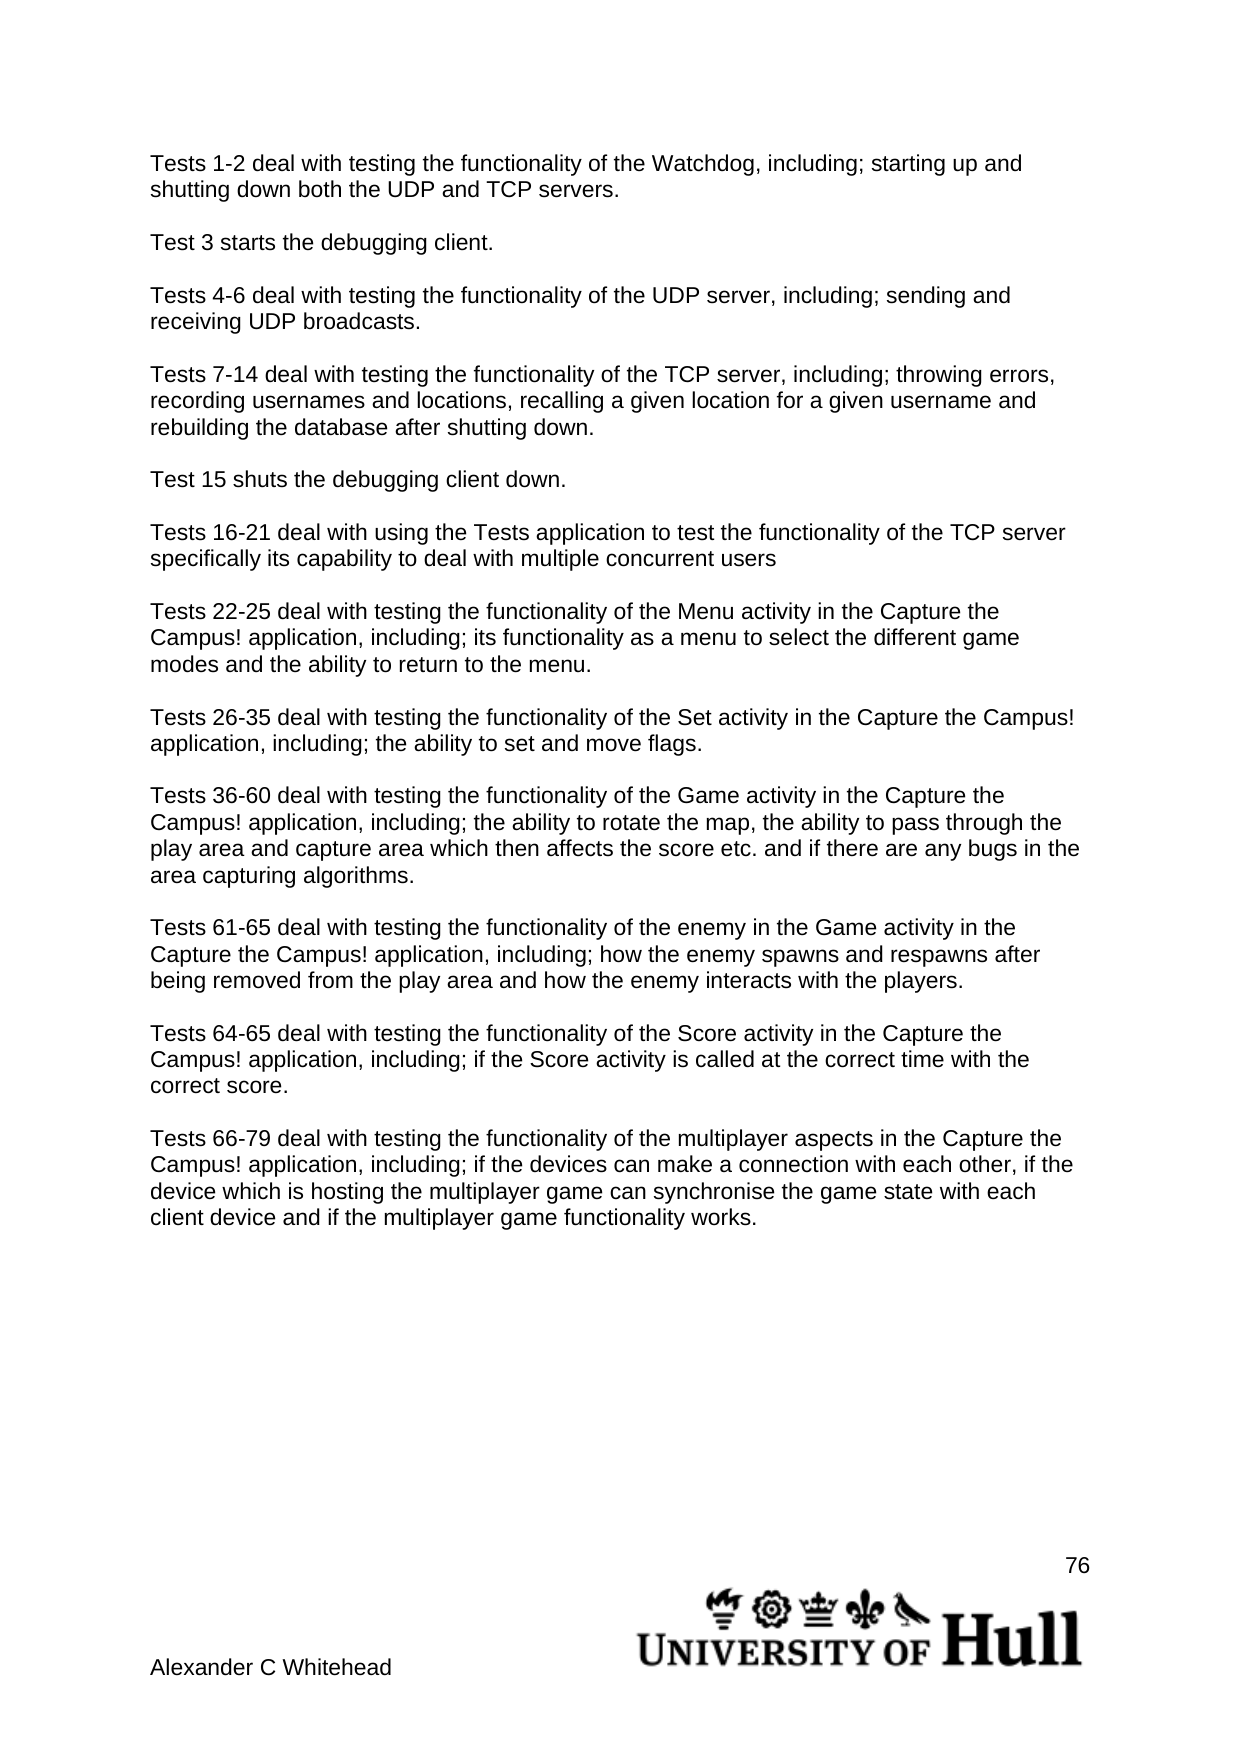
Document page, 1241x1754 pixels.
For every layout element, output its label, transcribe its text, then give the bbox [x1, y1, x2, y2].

text Tests 26-35 deal with testing the functionality of the Set activity in the Capture the Campus! application, including; the ability to set and move flags. [150, 703, 1090, 756]
text Test 15 shuts the debugging client down. [150, 466, 1090, 493]
text Tests 66-79 deal with testing the functionality of the multiplayer aspects in the Capture the Campus! application, including; if the devices can make a connection with each other, if the device which is hosting the multiplayer game can synchronise the game state with each client device and if the multiplayer game functionality works. [150, 1125, 1090, 1231]
text Tests 36-60 deal with testing the functionality of the Game activity in the Capture the Campus! application, including; the ability to rotate the map, the ability to pass through the play area and capture area which then affects the score etc. and if there are any bugs in the area capturing algorithms. [150, 782, 1090, 888]
text Tests 22-25 deal with testing the functionality of the Menu activity in the Capture the Campus! application, including; its functionality as a menu to select the different game modes and the ability to return to the menu. [150, 598, 1090, 677]
picture [630, 1578, 1091, 1676]
text Tests 7-14 deal with testing the functionality of the TCP server, including; throwing errors, recording usernames and locations, recalling a given location for a given username and rebuilding the database after shutting down. [150, 361, 1090, 440]
text Tests 64-65 deal with testing the functionality of the Score activity in the Capture the Campus! application, including; if the Score activity is called at the correct time with the correct score. [150, 1020, 1090, 1099]
text Tests 4-6 deal with testing the functionality of the UDP server, including; sending and receiving UDP broadcasts. [150, 282, 1090, 334]
text Tests 16-21 deal with using the Tests application to test the functionality of the TCP server specifically its capability to deal with multiple concurrent users [150, 519, 1090, 572]
text Tests 61-65 deal with testing the functionality of the enemy in the Game activity in the Capture the Campus! application, including; how the enemy spawns and respawns after being removed from the play area and how the enemy interacts with the players. [150, 914, 1090, 993]
text Tests 1-2 deal with testing the functionality of the Watchdog, including; starting up and shutting down both the UDP and TCP servers. [150, 150, 1090, 203]
text Test 3 starts the debugging client. [150, 229, 1090, 255]
